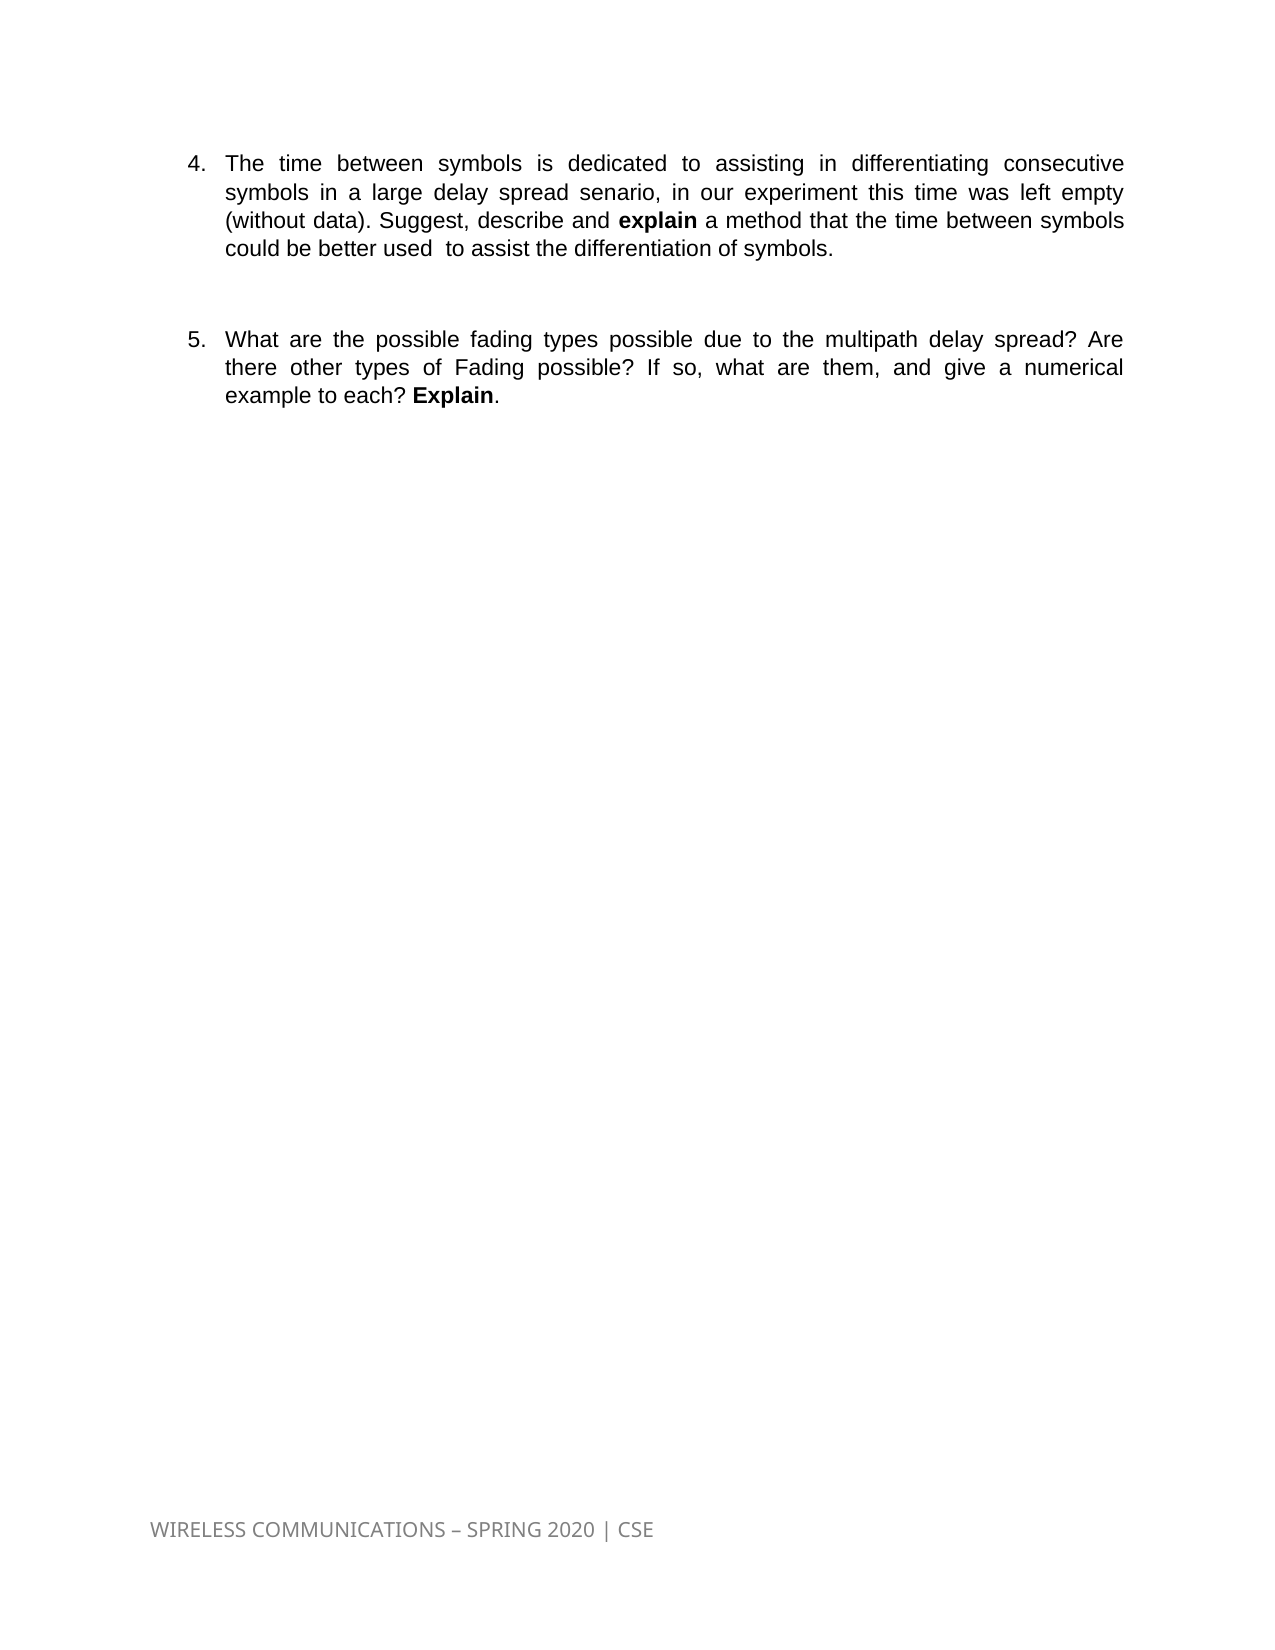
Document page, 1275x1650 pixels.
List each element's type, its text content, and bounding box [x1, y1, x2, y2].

list What are the possible fading types possible due to the multipath delay spread? Are there other types of Fading possible? If so, what are them, and give a numerical example to each? Explain. [187, 326, 1125, 409]
list The time between symbols is dedicated to assisting in differentiating consecutive symbols in a large delay spread senario, in our experiment this time was left empty (without data). Suggest, describe and explain a method that the time between symbols could be better used to assist the differentiation of symbols. [187, 150, 1125, 262]
